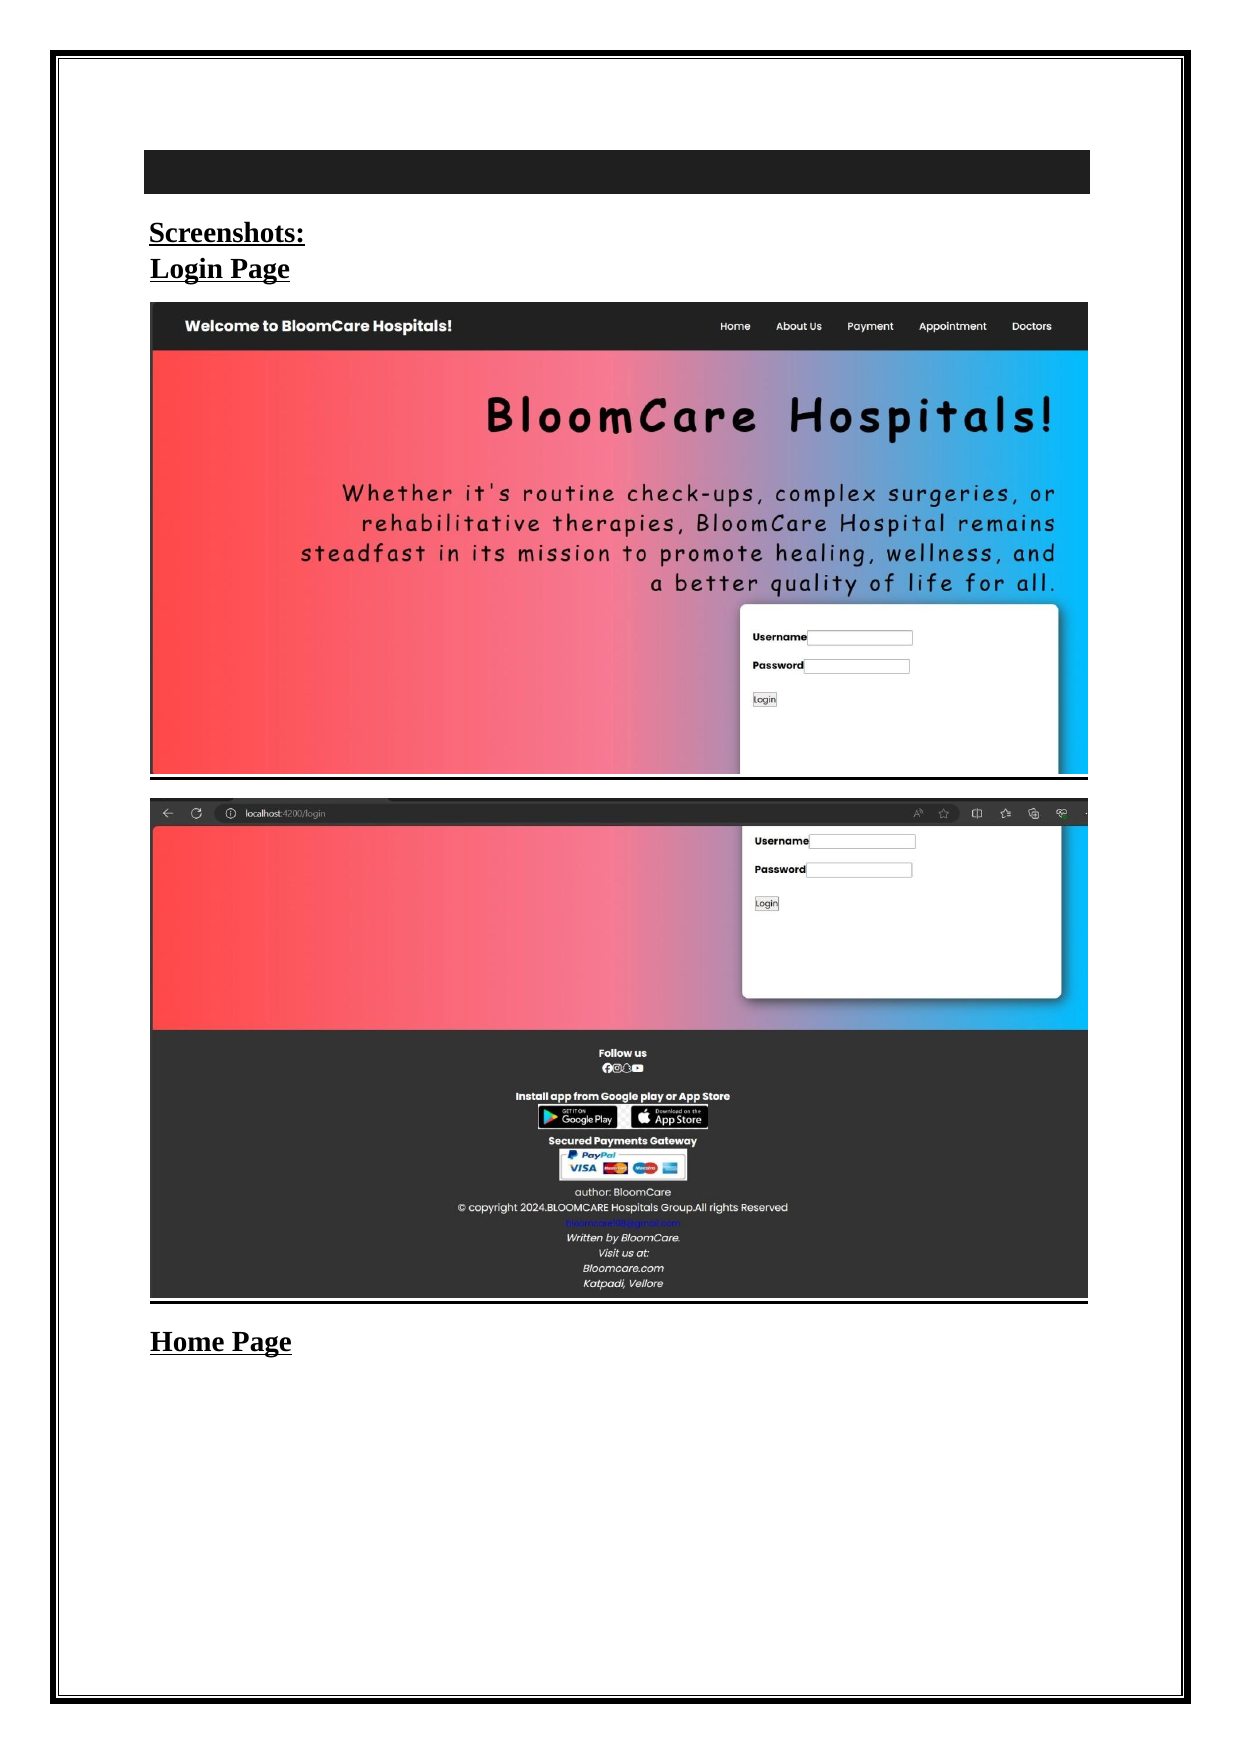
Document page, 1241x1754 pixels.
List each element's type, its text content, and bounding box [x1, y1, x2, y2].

picture [150, 302, 1088, 774]
picture [150, 798, 1088, 1298]
text Screenshots: [148, 194, 1090, 249]
